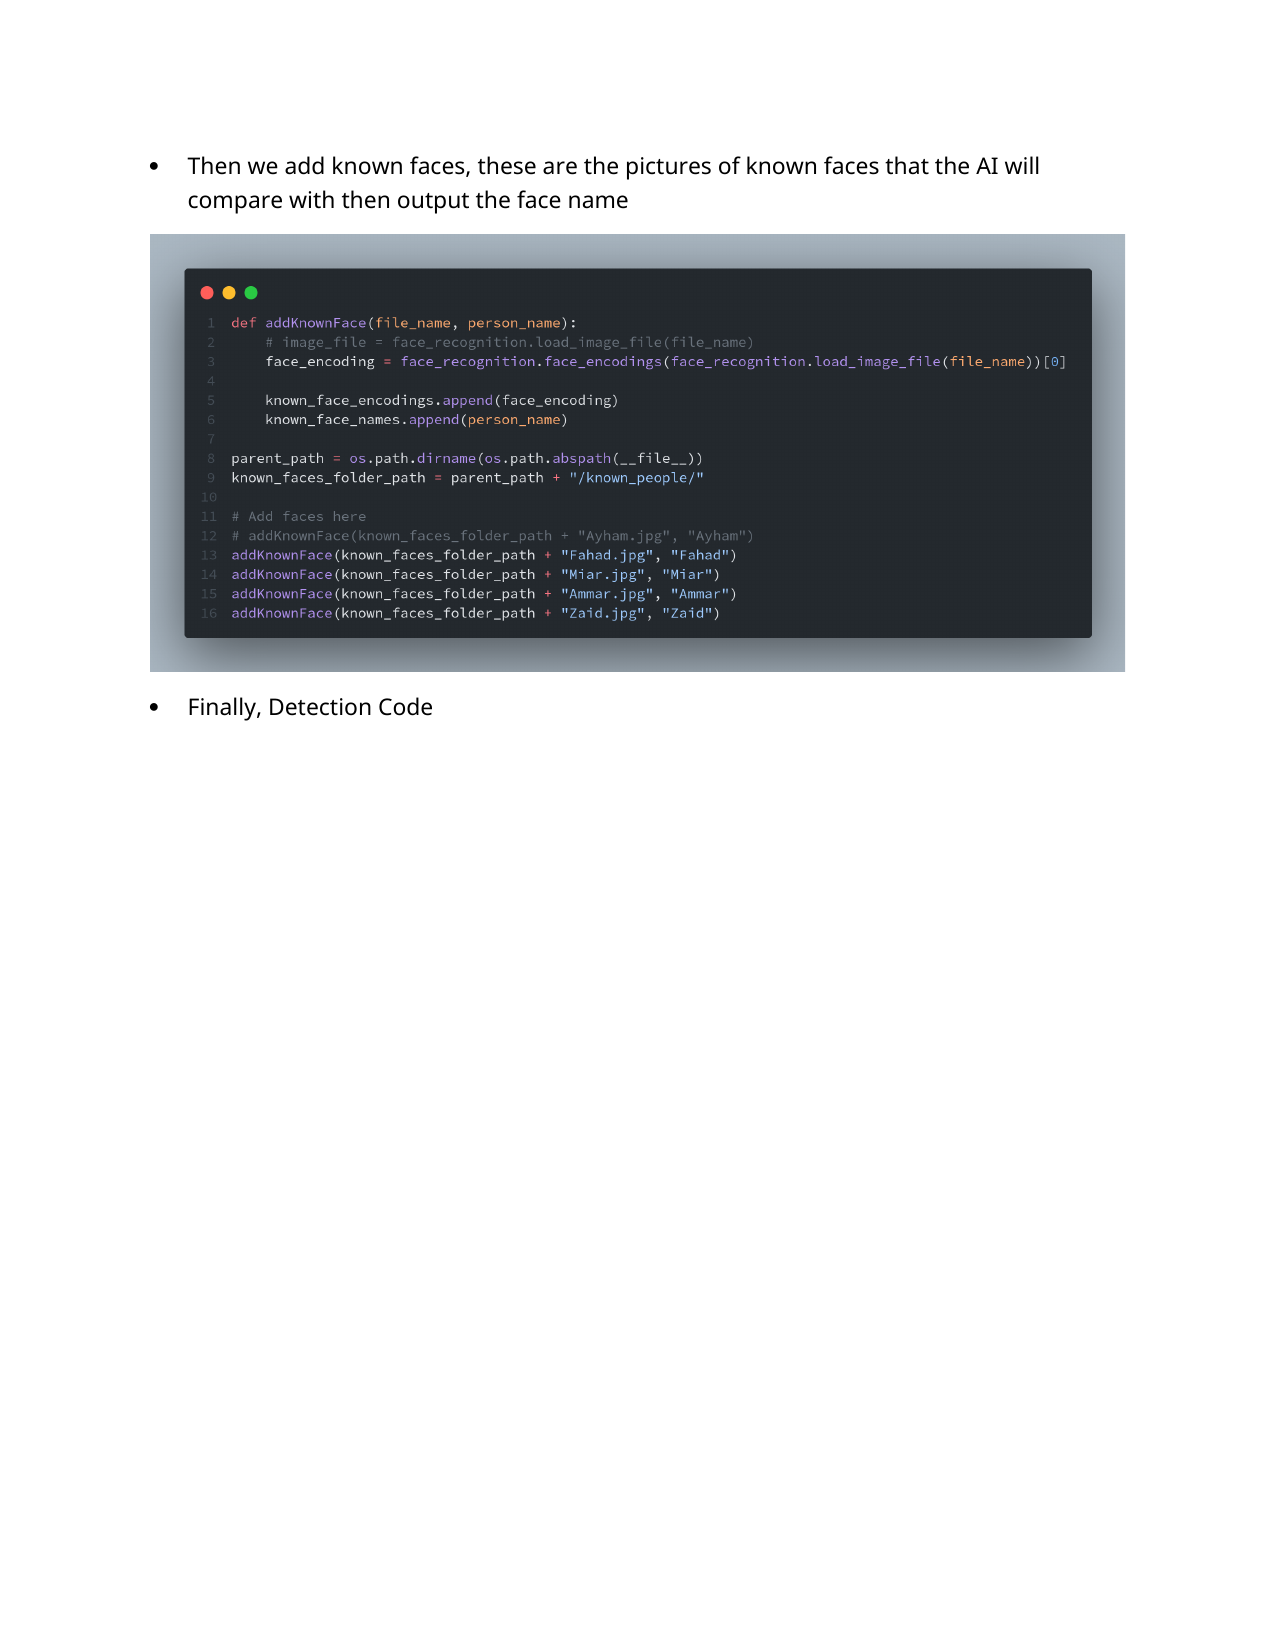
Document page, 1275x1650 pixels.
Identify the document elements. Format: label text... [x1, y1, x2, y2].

picture [150, 234, 1125, 672]
list Then we add known faces, these are the pictures of known faces that the AI will compare with then output the face name [150, 150, 1125, 215]
list Finally, Detection Code [150, 691, 1125, 722]
